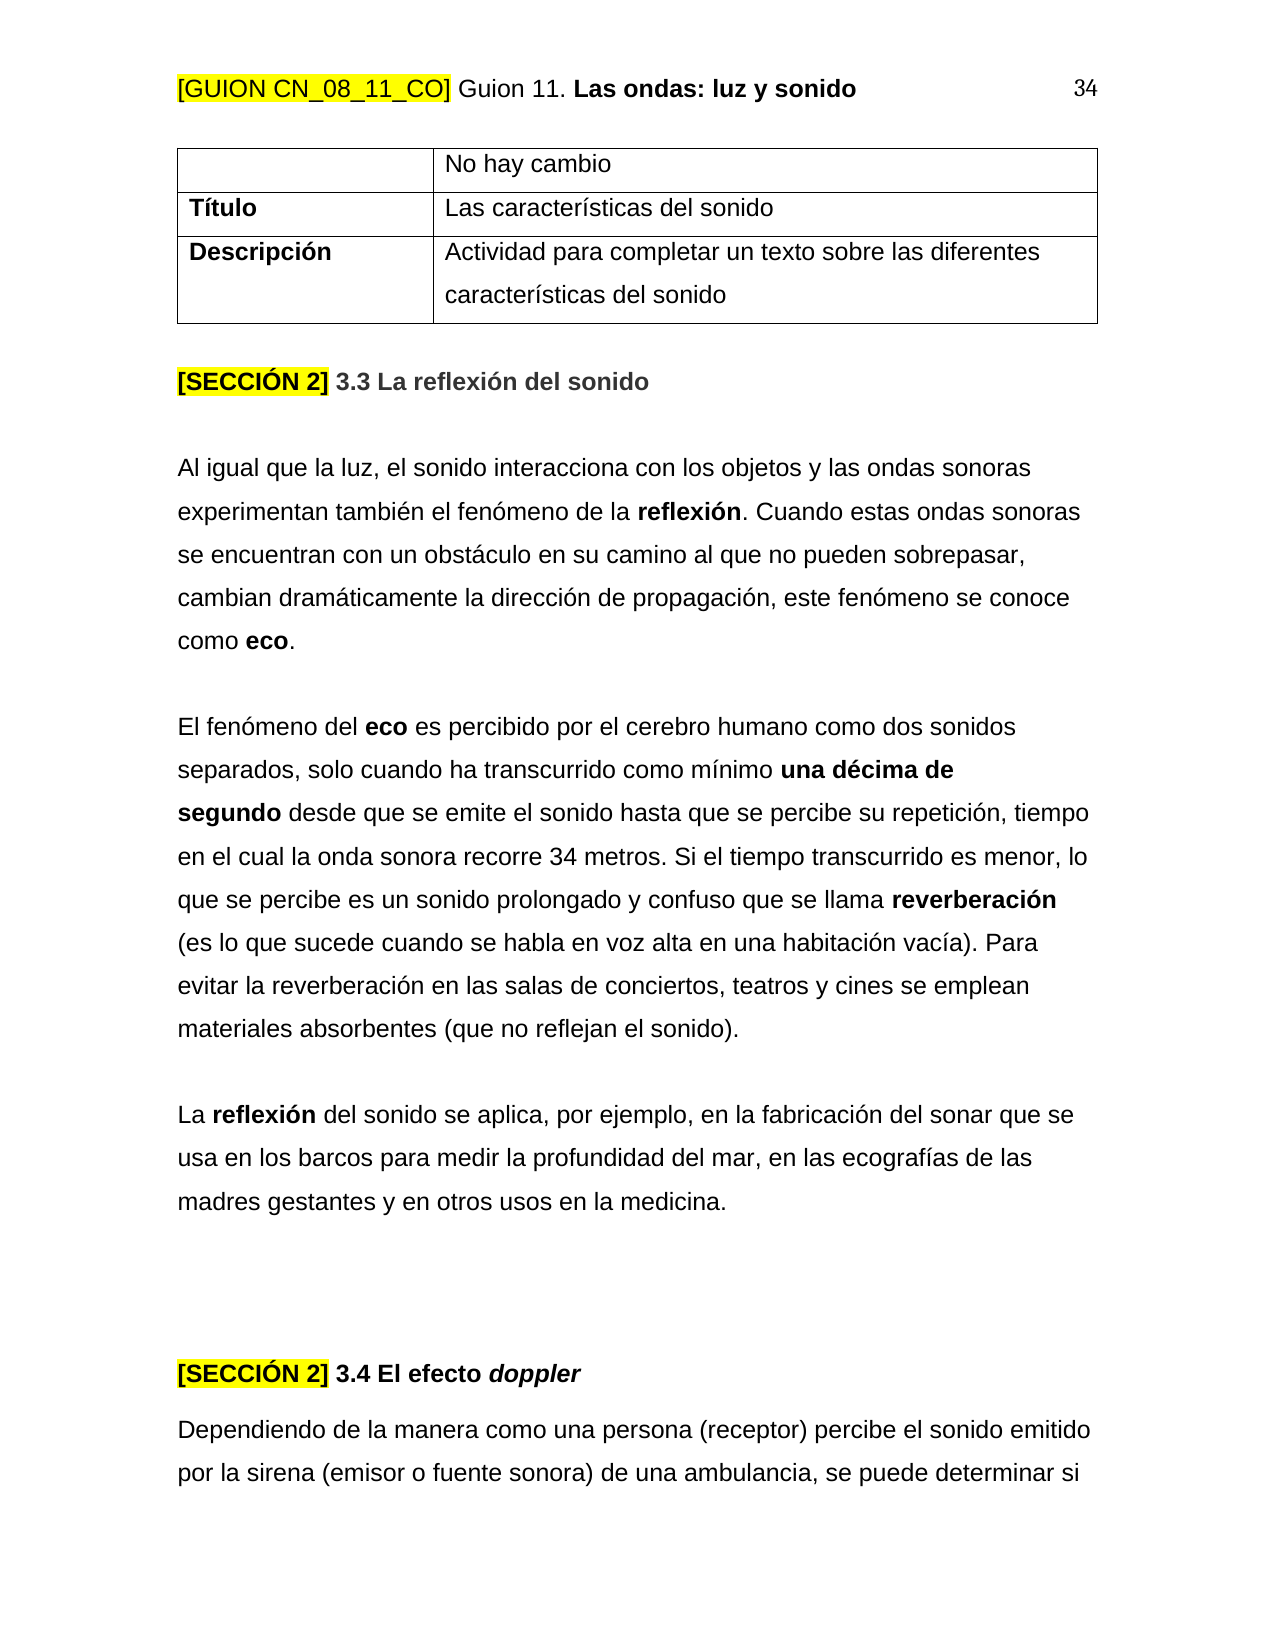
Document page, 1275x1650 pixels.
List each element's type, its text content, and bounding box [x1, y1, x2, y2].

text [SECCIÓN 2] 3.4 El efecto doppler [329, 1359, 1098, 1388]
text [177, 1414, 1098, 1486]
table_cell Actividad para completar un texto sobre las diferentes características del sonido [434, 237, 1097, 323]
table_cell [178, 149, 433, 192]
table_cell Título [178, 193, 433, 236]
text La reflexión del sonido se aplica, por ejemplo, en la fabricación del sonar que se usa en los barcos para medir la profundidad del mar, en las ecografías de las madres gestantes y en otros usos en la medicina. [177, 1100, 1098, 1215]
table_cell No hay cambio [434, 149, 1097, 192]
text [SECCIÓN 2] 3.3 La reflexión del sonido [329, 367, 1098, 396]
text Al igual que la luz, el sonido interacciona con los objetos y las ondas sonoras experimentan también el fenómeno de la reflexión. Cuando estas ondas sonoras se encuentran con un obstáculo en su camino al que no pueden sobrepasar, cambian dramáticamente la dirección de propagación, este fenómeno se conoce como eco. [177, 410, 1098, 654]
text El fenómeno del eco es percibido por el cerebro humano como dos sonidos separados, solo cuando ha transcurrido como mínimo una décima de segundo desde que se emite el sonido hasta que se percibe su repetición, tiempo en el cual la onda sonora recorre 34 metros. Si el tiempo transcurrido es menor, lo que se percibe es un sonido prolongado y confuso que se llama reverberación (es lo que sucede cuando se habla en voz alta en una habitación vacía). Para evitar la reverberación en las salas de conciertos, teatros y cines se emplean materiales absorbentes (que no reflejan el sonido). [177, 712, 1098, 1043]
table_cell Descripción [178, 237, 433, 323]
table_cell Las características del sonido [434, 193, 1097, 236]
